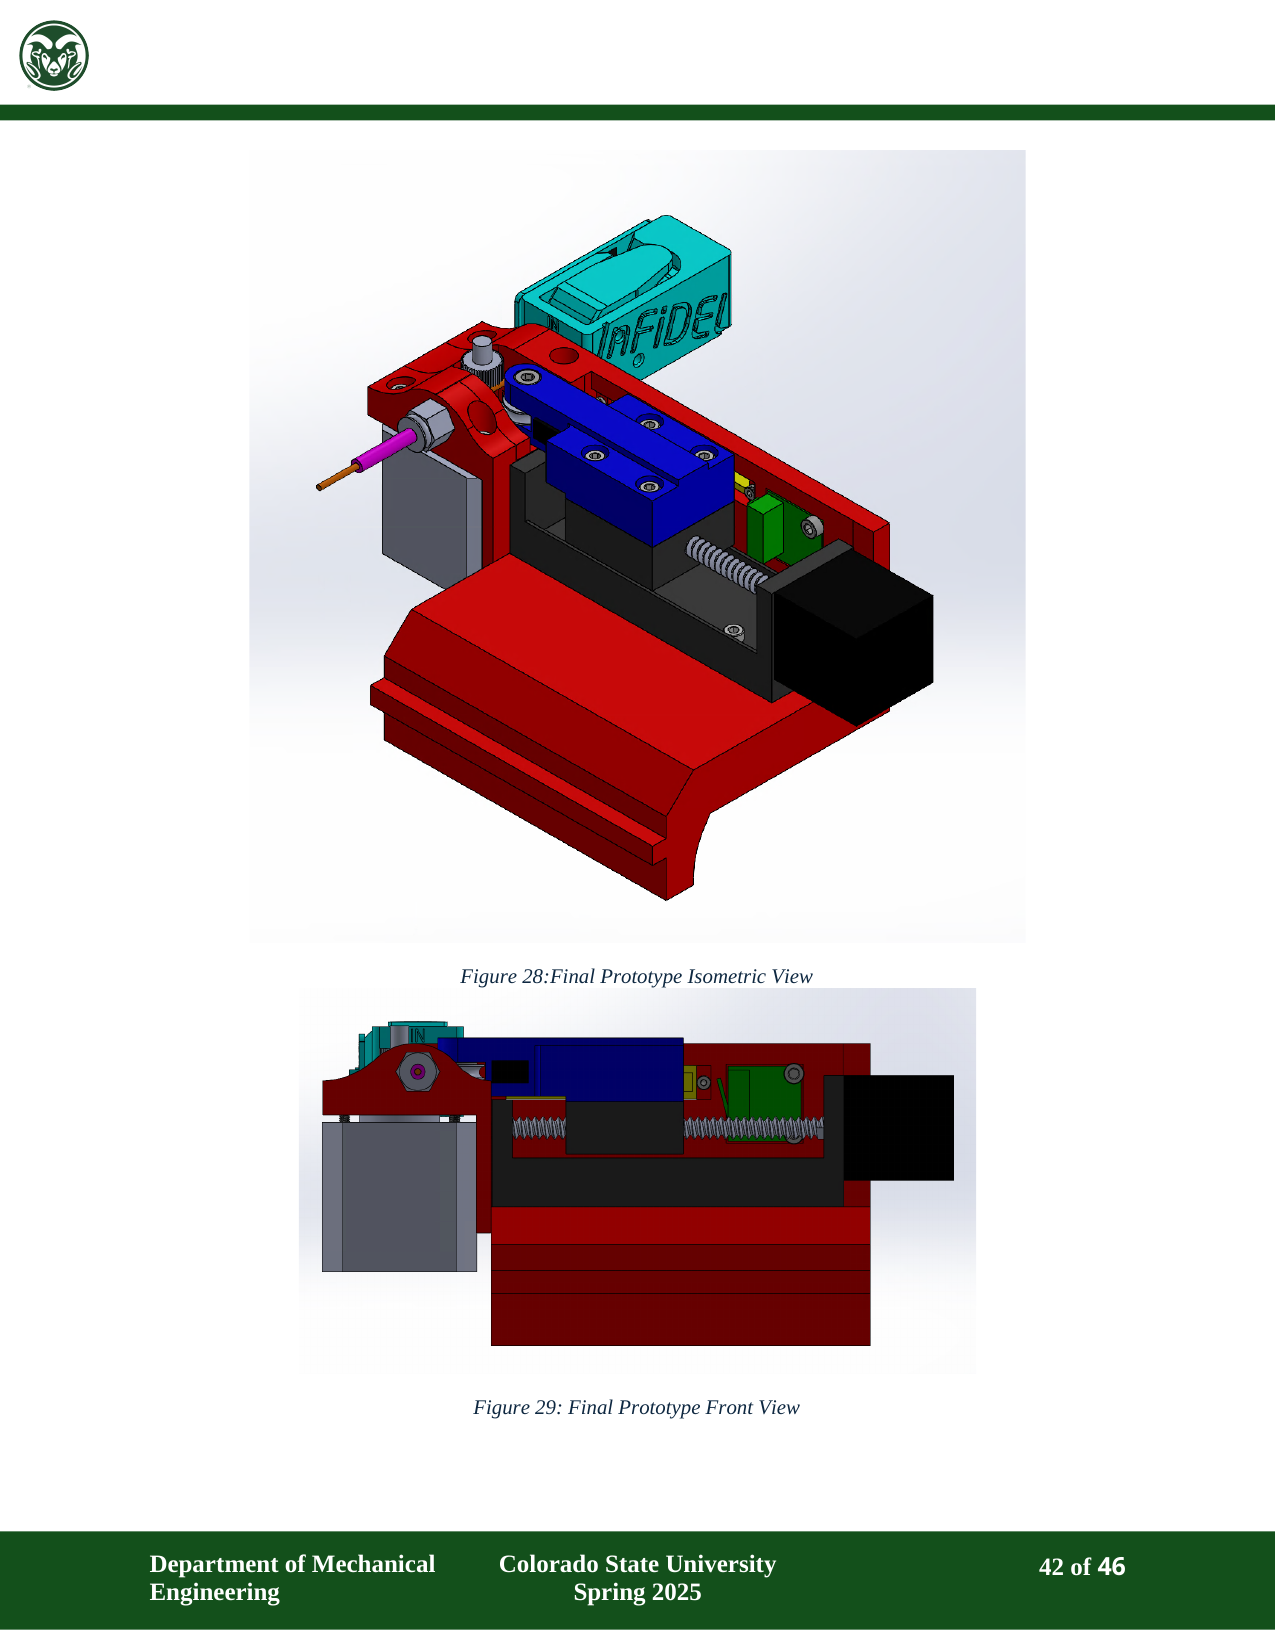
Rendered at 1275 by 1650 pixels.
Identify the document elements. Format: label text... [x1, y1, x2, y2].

picture [249, 150, 1026, 943]
text Figure 28:Final Prototype Isometric View [150, 964, 1125, 988]
picture [14, 15, 94, 96]
picture [298, 988, 977, 1374]
text Figure 29: Final Prototype Front View [150, 1394, 1125, 1419]
